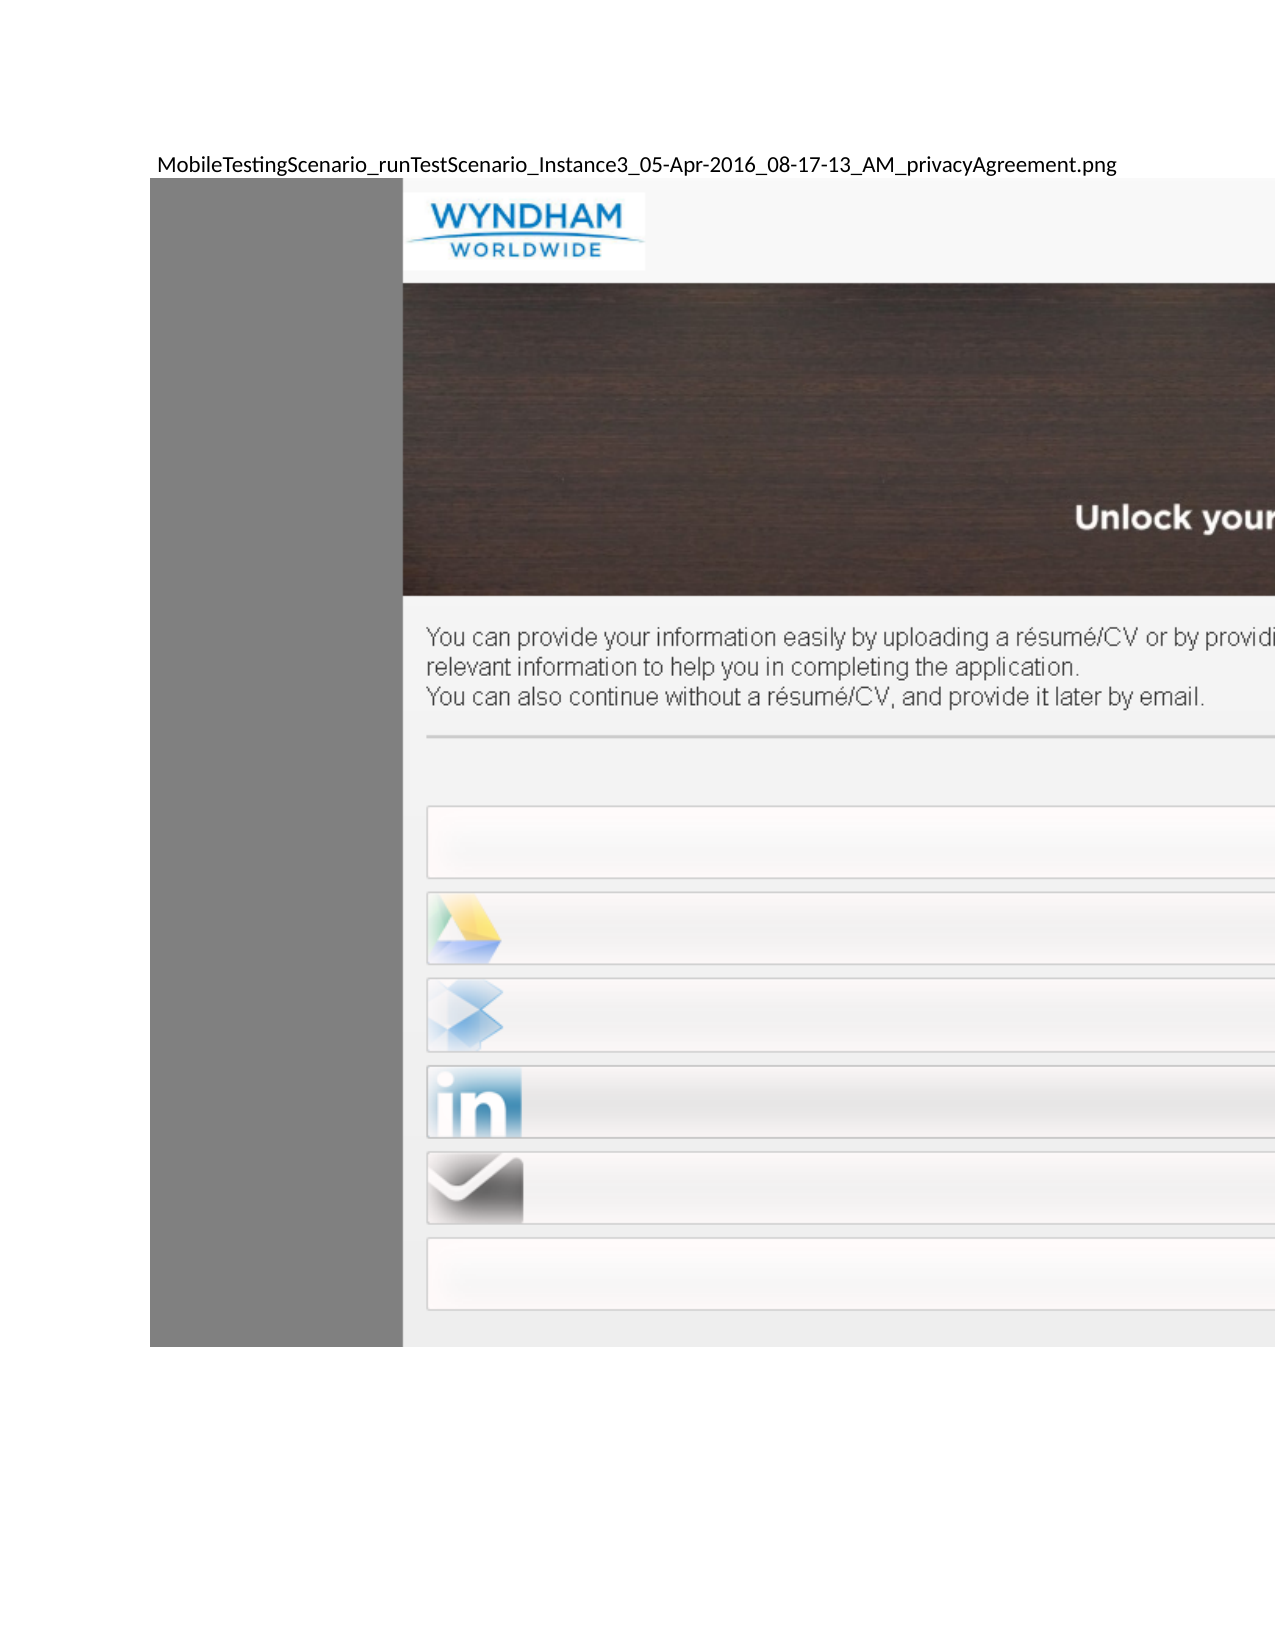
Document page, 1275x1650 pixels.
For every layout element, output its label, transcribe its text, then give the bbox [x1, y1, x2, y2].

text MobileTestingScenario_runTestScenario_Instance3_05-Apr-2016_08-17-13_AM_privacyAgreement.png [150, 150, 1125, 218]
picture [150, 218, 1275, 1387]
